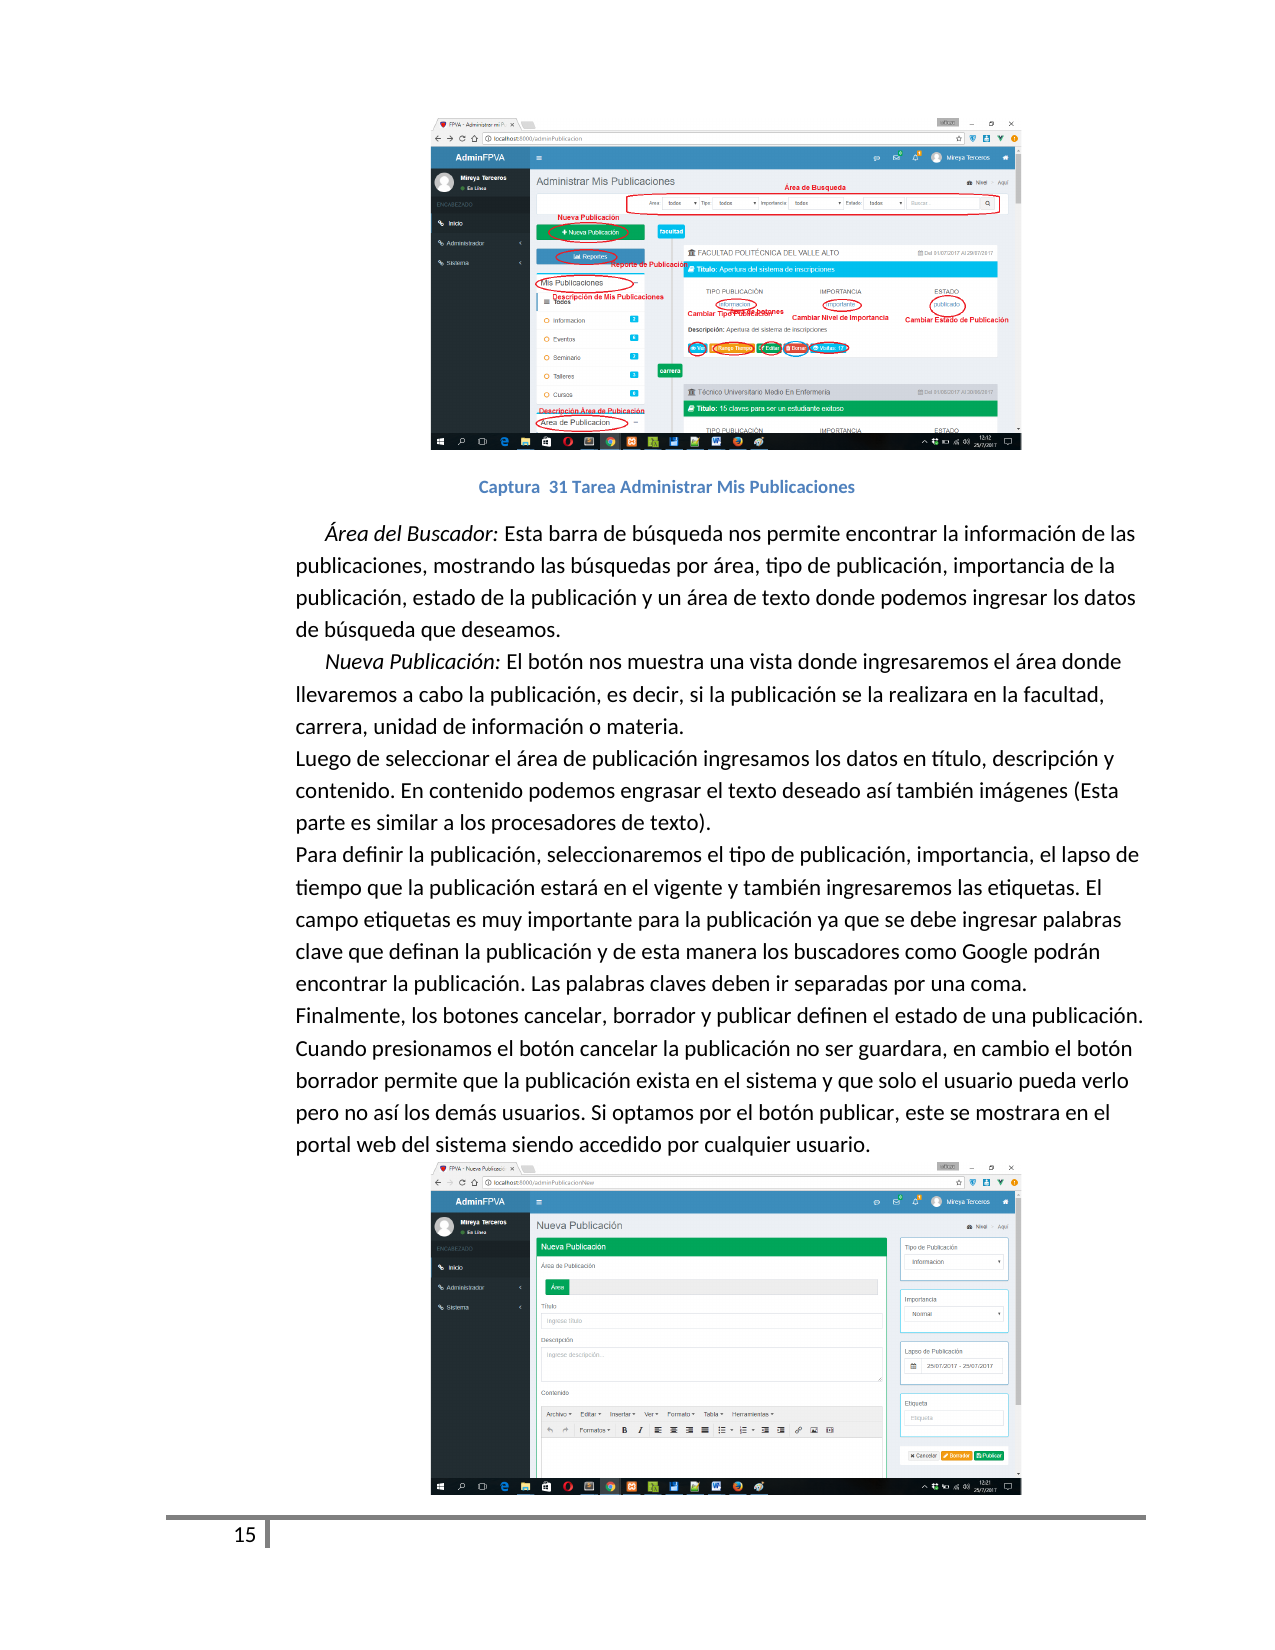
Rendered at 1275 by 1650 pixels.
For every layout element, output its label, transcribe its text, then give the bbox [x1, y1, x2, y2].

text Captura 31 Tarea Administrar Mis Publicaciones [177, 475, 1157, 498]
list Área del Buscador: Esta barra de búsqueda nos permite encontrar la información de las publicaciones, mostrando las búsquedas por área, tipo de publicación, importancia de la publicación, estado de la publicación y un área de texto donde podemos ingresar los datos de búsqueda que deseamos. [295, 519, 1157, 643]
picture [430, 118, 1022, 450]
list Finalmente, los botones cancelar, borrador y publicar definen el estado de una publicación. Cuando presionamos el botón cancelar la publicación no ser guardara, en cambio el botón borrador permite que la publicación exista en el sistema y que solo el usuario pueda verlo pero no así los demás usuarios. Si optamos por el botón publicar, este se mostrara en el portal web del sistema siendo accedido por cualquier usuario. [295, 1002, 1157, 1158]
list Nueva Publicación: El botón nos muestra una vista donde ingresaremos el área donde llevaremos a cabo la publicación, es decir, si la publicación se la realizara en la facultad, carrera, unidad de información o materia. [295, 647, 1157, 740]
picture [430, 1162, 1022, 1495]
list Luego de seleccionar el área de publicación ingresamos los datos en título, descripción y contenido. En contenido podemos engrasar el texto deseado así también imágenes (Esta parte es similar a los procesadores de texto). [295, 744, 1157, 836]
list Para definir la publicación, seleccionaremos el tipo de publicación, importancia, el lapso de tiempo que la publicación estará en el vigente y también ingresaremos las etiquetas. El campo etiquetas es muy importante para la publicación ya que se debe ingresar palabras clave que definan la publicación y de esta manera los buscadores como Google podrán encontrar la publicación. Las palabras claves deben ir separadas por una coma. [295, 841, 1157, 997]
